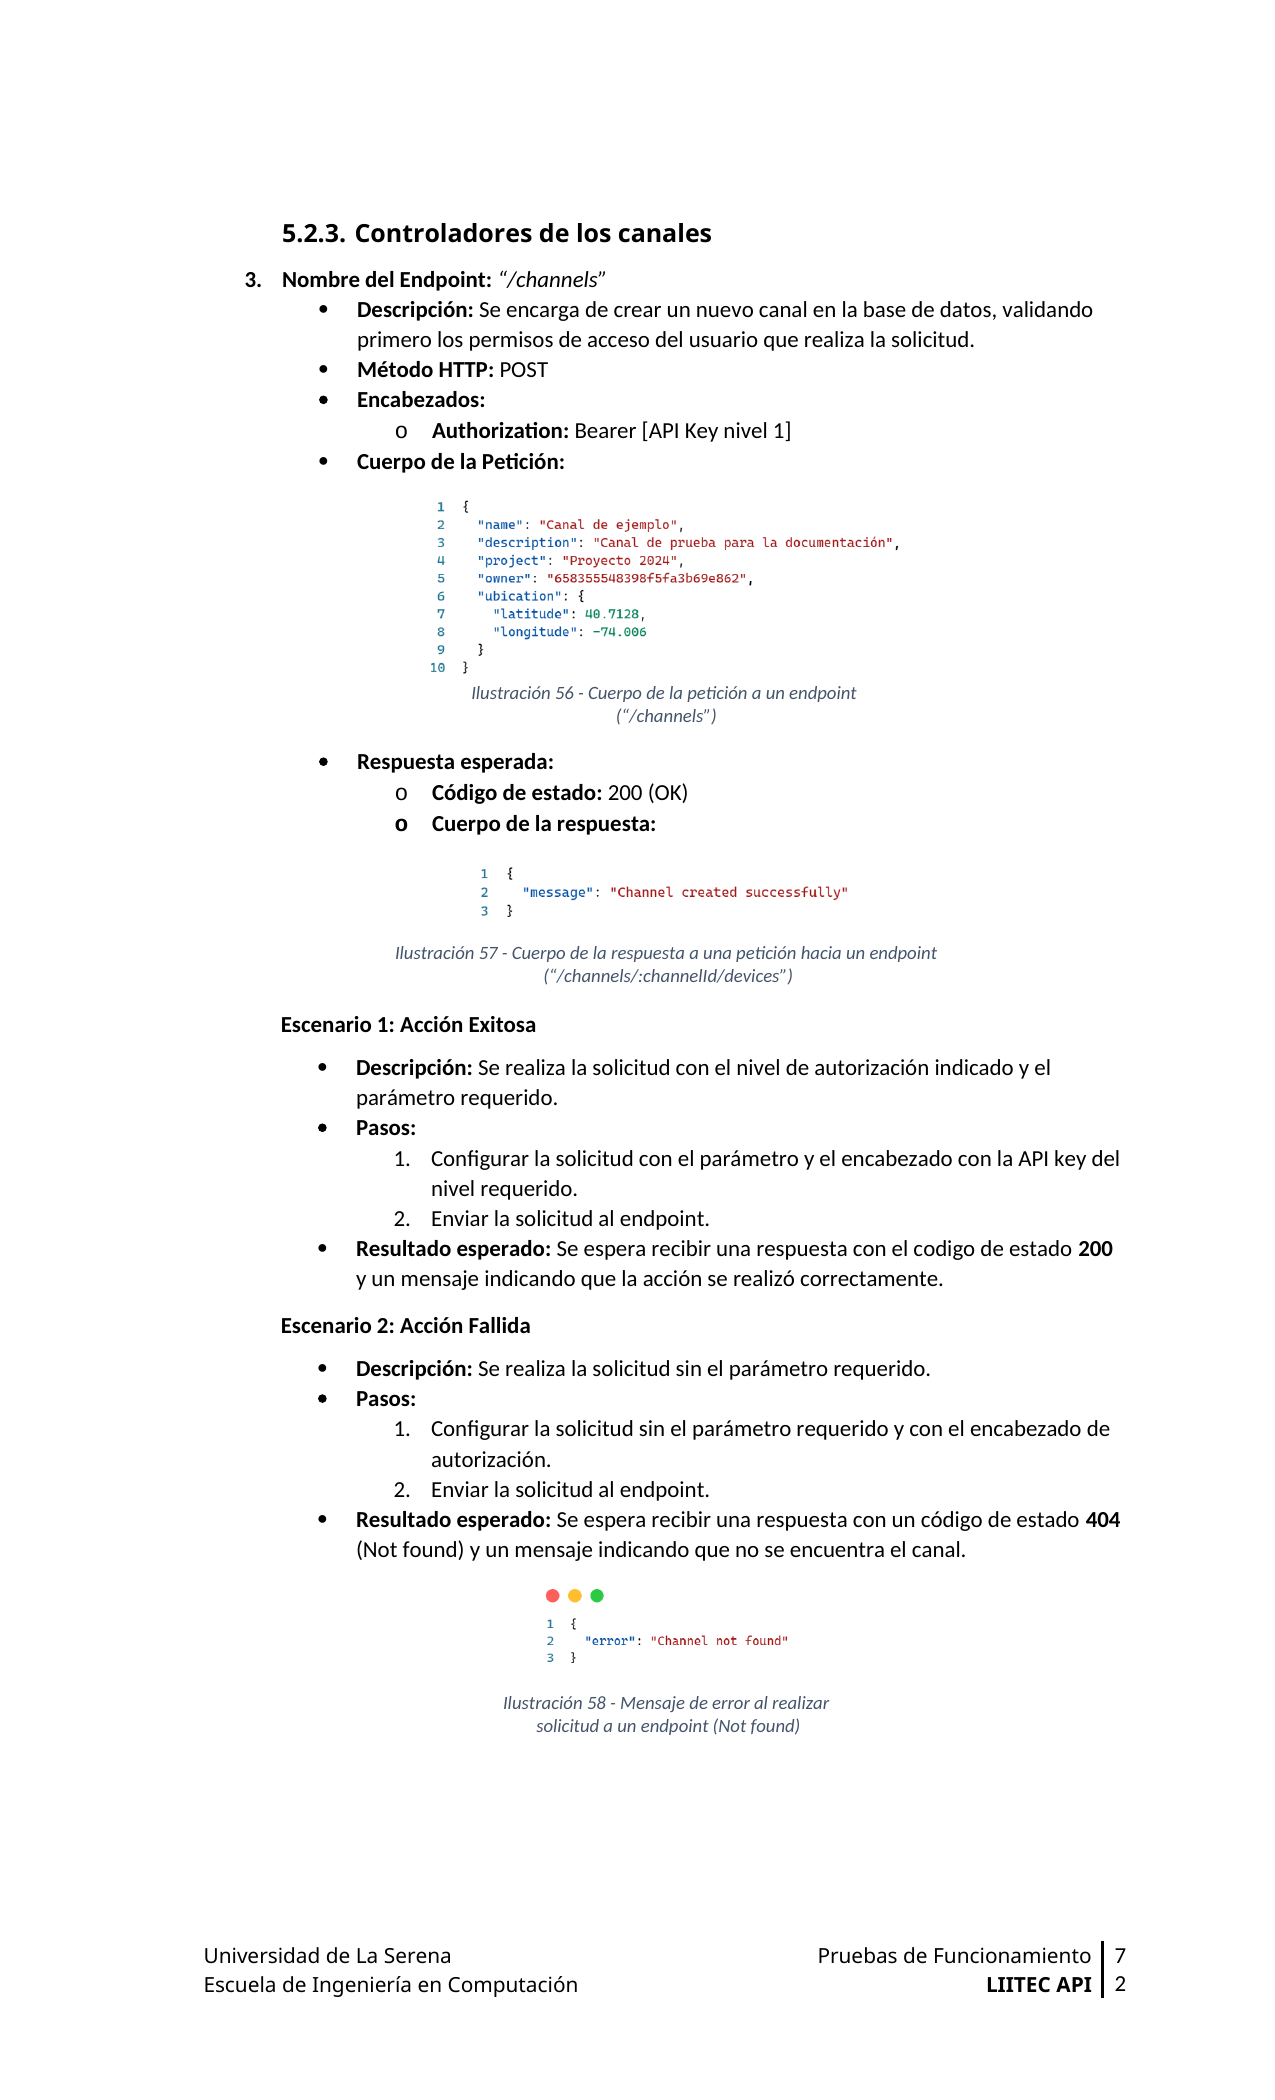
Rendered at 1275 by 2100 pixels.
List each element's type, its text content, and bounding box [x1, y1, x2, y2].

list Descripción: Se encarga de crear un nuevo canal en la base de datos, validando primero los permisos de acceso del usuario que realiza la solicitud. [319, 295, 1127, 353]
text Ilustración 56 - Cuerpo de la petición a un endpoint (“/channels”) [207, 681, 1127, 727]
list Método HTTP: POST [319, 355, 1127, 383]
list Enviar la solicitud al endpoint. [393, 1204, 1127, 1232]
list Respuesta esperada: [319, 747, 1127, 776]
list Nombre del Endpoint: “/channels” [244, 265, 1127, 293]
text Ilustración 58 - Mensaje de error al realizar [207, 1691, 1127, 1714]
picture [537, 1582, 797, 1673]
list Descripción: Se realiza la solicitud sin el parámetro requerido. [318, 1354, 1127, 1382]
subtitle Escenario 2: Acción Fallida [207, 1311, 1127, 1339]
subtitle Controladores de los canales [282, 215, 1127, 249]
picture [472, 857, 862, 923]
list Código de estado: 200 (OK) [394, 778, 1127, 807]
list Authorization: Bearer [API Key nivel 1] [394, 416, 1127, 445]
list Resultado esperado: Se espera recibir una respuesta con un código de estado 404 (Not found) y un mensaje indicando que no se encuentra el canal. [318, 1505, 1127, 1563]
list Pasos: [318, 1384, 1127, 1412]
text Ilustración 57 - Cuerpo de la respuesta a una petición hacia un endpoint (“/channels/:channelId/devices”) [207, 942, 1127, 1010]
list Cuerpo de la Petición: [319, 447, 1127, 475]
list Enviar la solicitud al endpoint. [393, 1475, 1127, 1503]
subtitle Escenario 1: Acción Exitosa [207, 1010, 1127, 1038]
list Configurar la solicitud sin el parámetro requerido y con el encabezado de autorización. [393, 1414, 1127, 1473]
list Cuerpo de la respuesta: [394, 809, 1127, 838]
list Pasos: [318, 1113, 1127, 1142]
list Descripción: Se realiza la solicitud con el nivel de autorización indicado y el parámetro requerido. [318, 1053, 1127, 1111]
list Resultado esperado: Se espera recibir una respuesta con el codigo de estado 200 y un mensaje indicando que la acción se realizó correctamente. [318, 1234, 1127, 1293]
list Configurar la solicitud con el parámetro y el encabezado con la API key del nivel requerido. [393, 1144, 1127, 1202]
picture [428, 494, 907, 679]
list Encabezados: [319, 386, 1127, 413]
text solicitud a un endpoint (Not found) [207, 1714, 1127, 1737]
